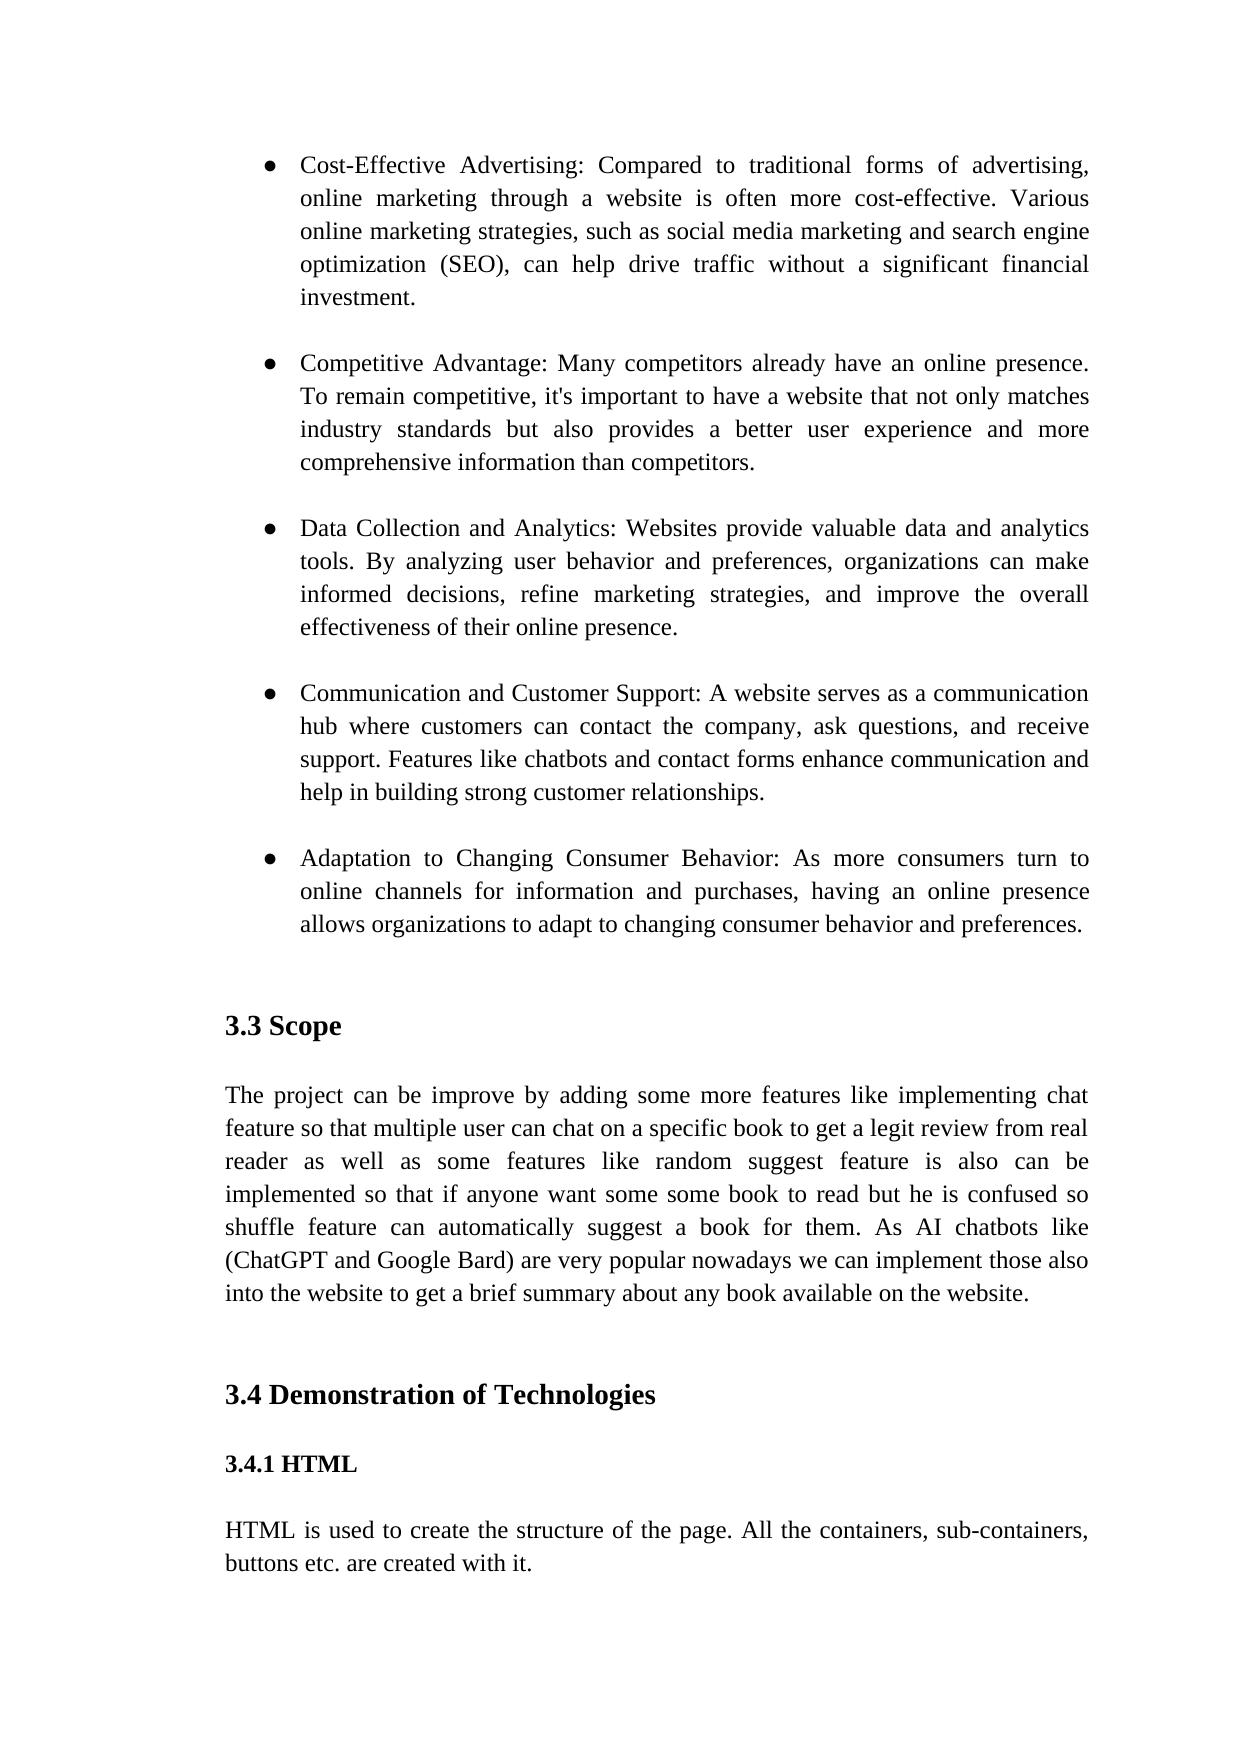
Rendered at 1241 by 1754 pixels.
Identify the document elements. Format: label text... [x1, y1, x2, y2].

list Cost-Effective Advertising: Compared to traditional forms of advertising, online marketing through a website is often more cost-effective. Various online marketing strategies, such as social media marketing and search engine optimization (SEO), can help drive traffic without a significant financial investment. [262, 150, 1090, 311]
text HTML is used to create the structure of the page. All the containers, sub-containers, buttons etc. are created with it. [225, 1515, 1090, 1577]
list Adaptation to Changing Consumer Behavior: As more consumers turn to online channels for information and purchases, having an online presence allows organizations to adapt to changing consumer behavior and preferences. [262, 843, 1090, 938]
text 3.4 Demonstration of Technologies [225, 1377, 1090, 1411]
text 3.4.1 HTML [225, 1449, 1090, 1478]
list Communication and Customer Support: A website serves as a communication hub where customers can contact the company, ask questions, and receive support. Features like chatbots and contact forms enhance communication and help in building strong customer relationships. [262, 678, 1090, 806]
text The project can be improve by adding some more features like implementing chat feature so that multiple user can chat on a specific book to get a legit review from real reader as well as some features like random suggest feature is also can be implemented so that if anyone want some some book to read but he is confused so shuffle feature can automatically suggest a book for them. As AI chatbots like (ChatGPT and Google Bard) are very popular nowadays we can implement those also into the website to get a brief summary about any book available on the website. [225, 1080, 1090, 1307]
list Data Collection and Analytics: Websites provide valuable data and analytics tools. By analyzing user behavior and preferences, organizations can make informed decisions, refine marketing strategies, and improve the overall effectiveness of their online presence. [262, 513, 1090, 641]
text 3.3 Scope [225, 1008, 1090, 1042]
list Competitive Advantage: Many competitors already have an online presence. To remain competitive, it's important to have a website that not only matches industry standards but also provides a better user experience and more comprehensive information than competitors. [262, 348, 1090, 476]
